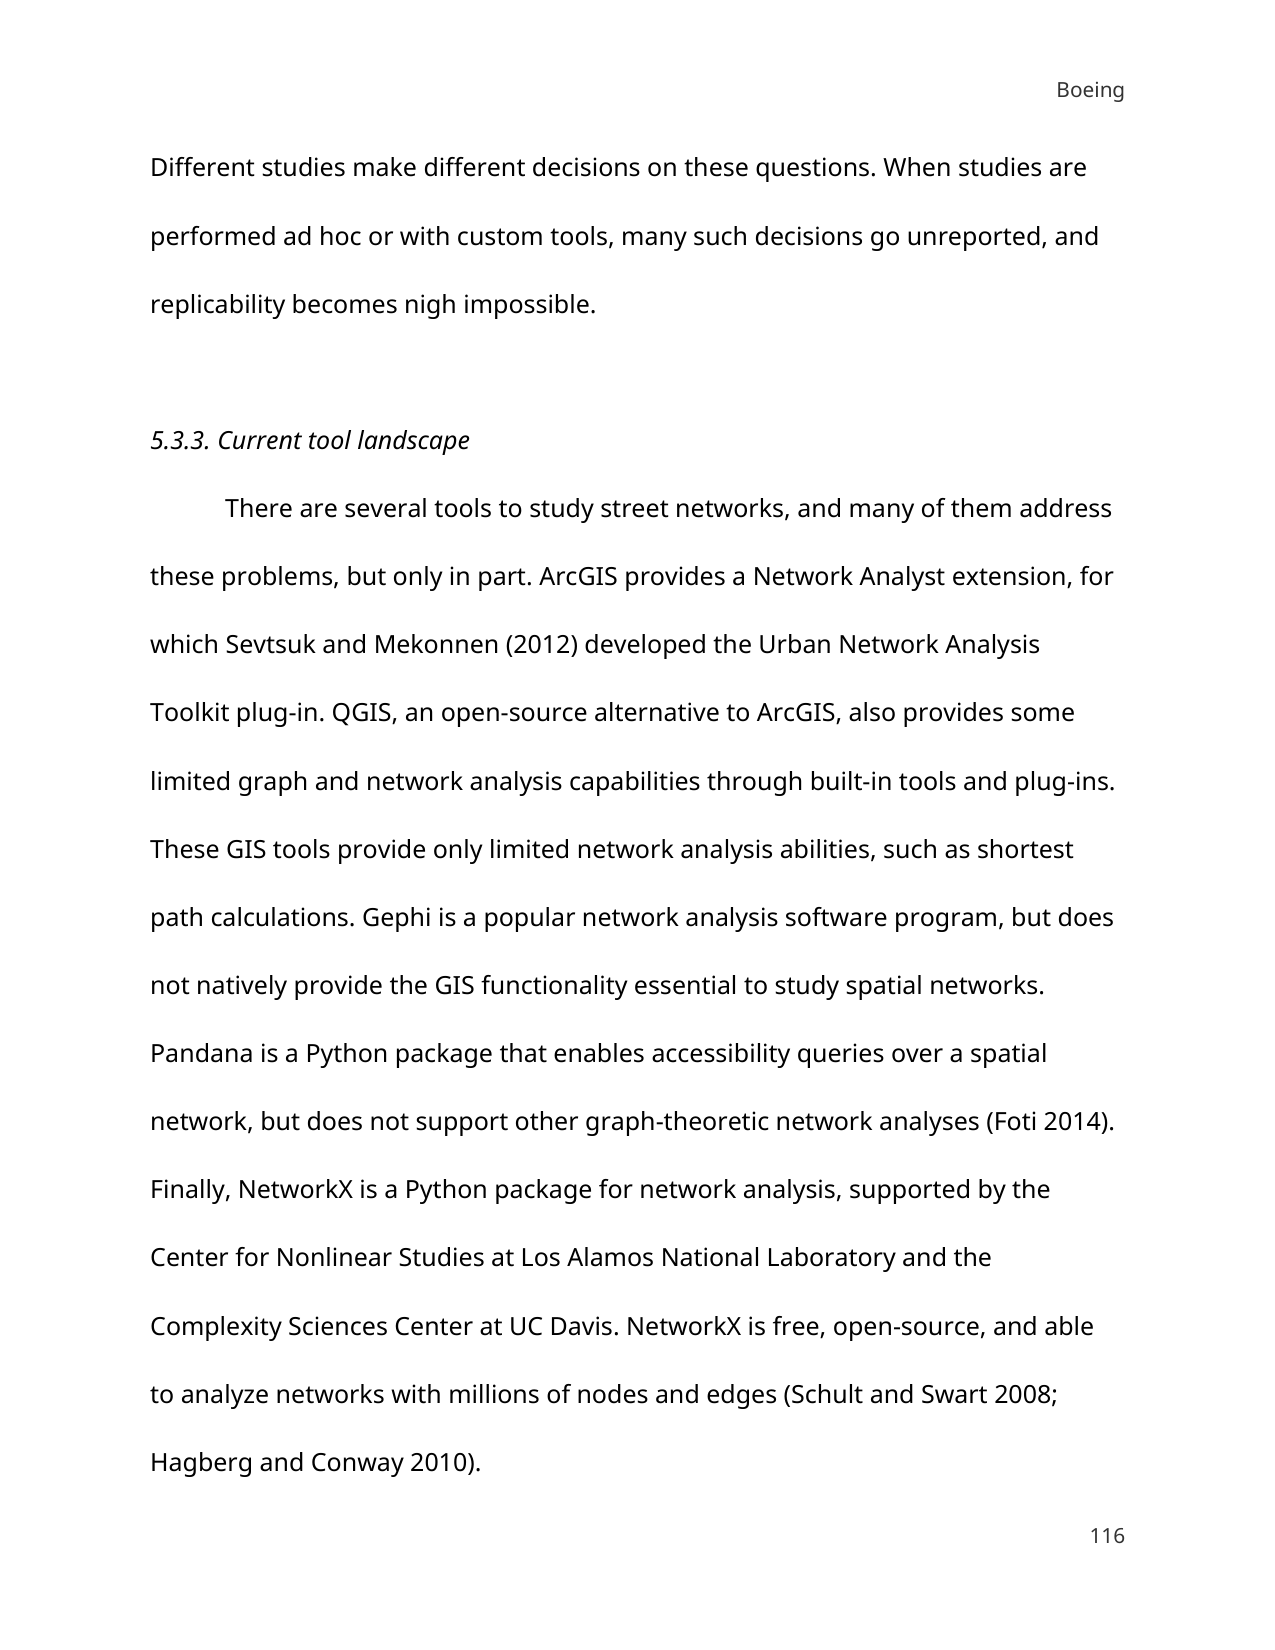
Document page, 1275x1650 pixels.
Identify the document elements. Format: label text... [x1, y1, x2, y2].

text There are several tools to study street networks, and many of them address these problems, but only in part. ArcGIS provides a Network Analyst extension, for which Sevtsuk and Mekonnen (2012) developed the Urban Network Analysis Toolkit plug-in. QGIS, an open-source alternative to ArcGIS, also provides some limited graph and network analysis capabilities through built-in tools and plug-ins. These GIS tools provide only limited network analysis abilities, such as shortest path calculations. Gephi is a popular network analysis software program, but does not natively provide the GIS functionality essential to study spatial networks. Pandana is a Python package that enables accessibility queries over a spatial network, but does not support other graph-theoretic network analyses (Foti 2014). Finally, NetworkX is a Python package for network analysis, supported by the Center for Nonlinear Studies at Los Alamos National Laboratory and the Complexity Sciences Center at UC Davis. NetworkX is free, open-source, and able to analyze networks with millions of nodes and edges (Schult and Swart 2008; Hagberg and Conway 2010). [150, 491, 1125, 1478]
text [150, 150, 1125, 320]
subtitle Current tool landscape [150, 422, 1125, 457]
